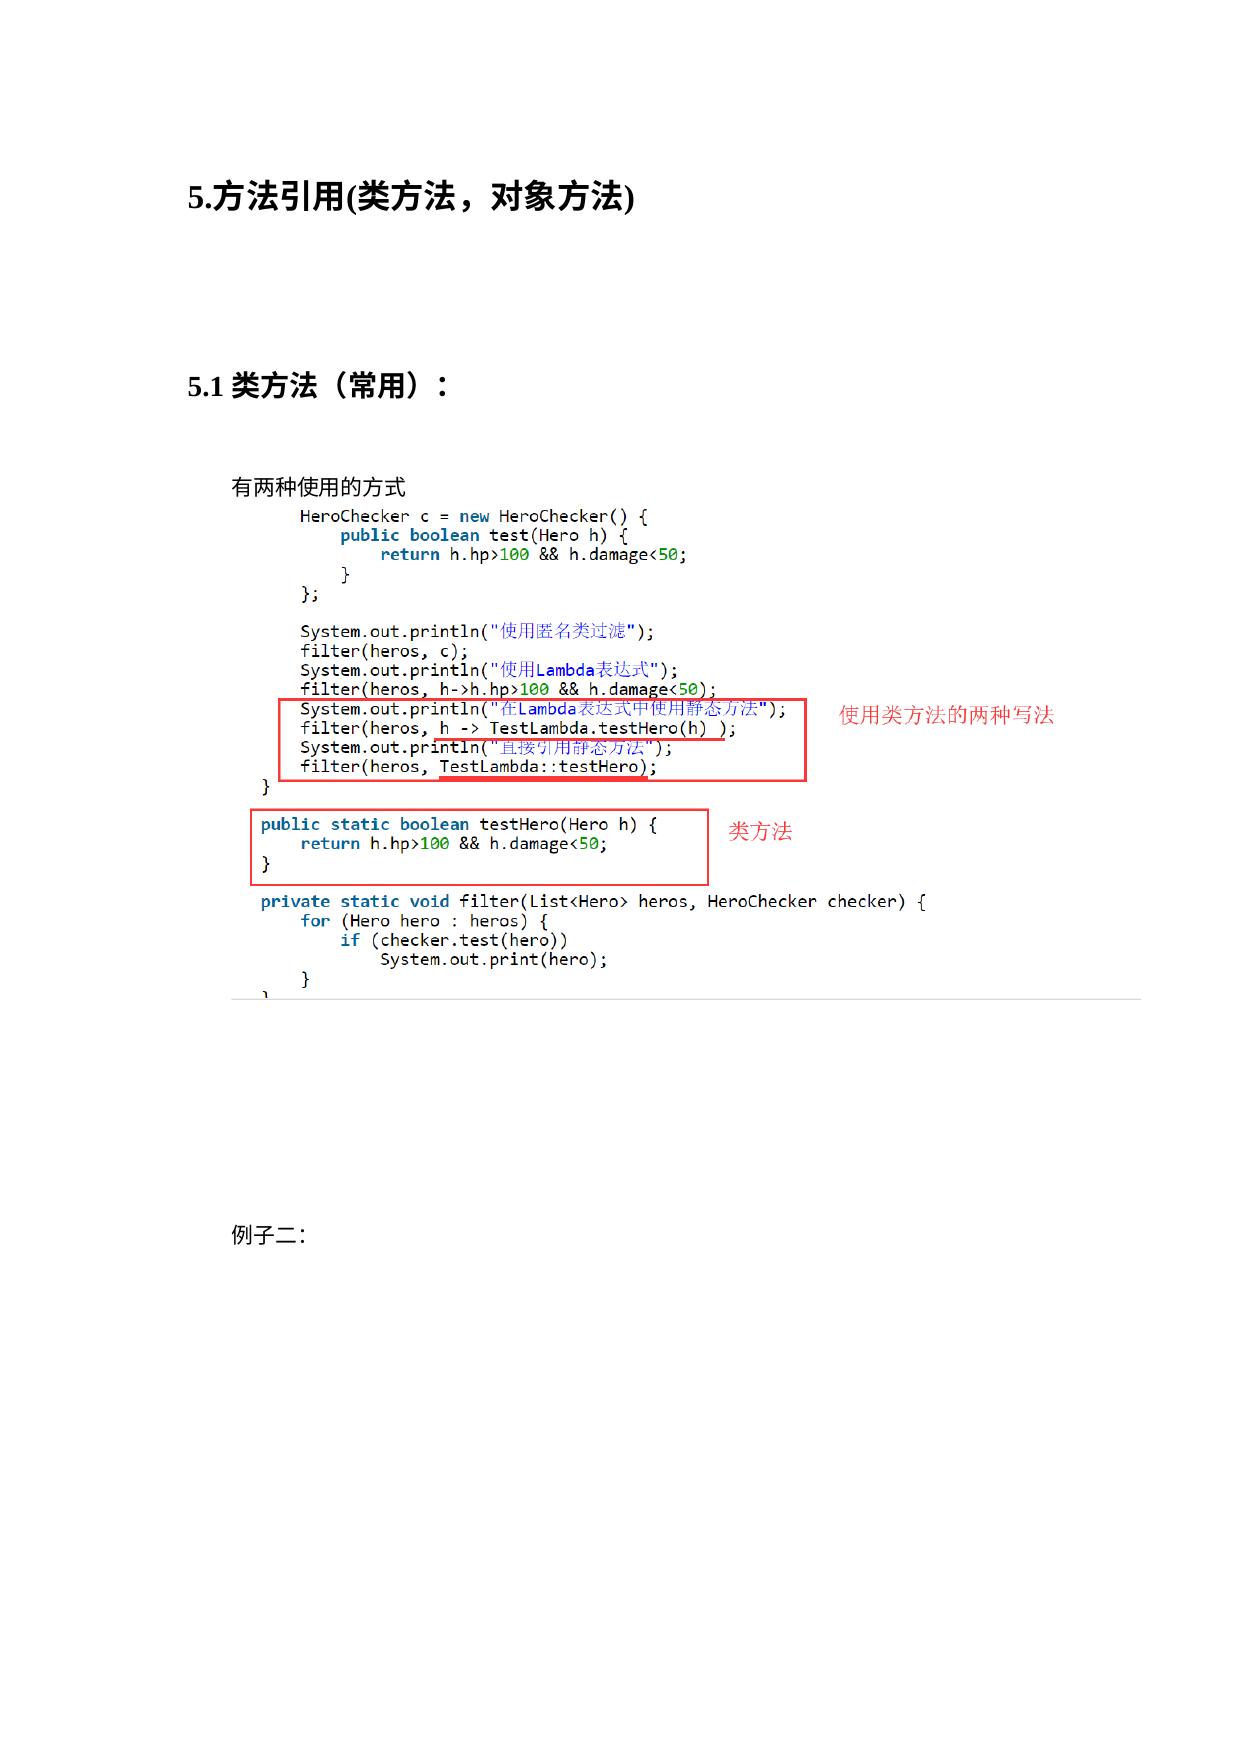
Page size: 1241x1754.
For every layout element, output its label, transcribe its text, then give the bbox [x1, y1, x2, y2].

text 有两种使用的方式 [231, 470, 1053, 502]
text 例子二： [231, 1217, 1053, 1250]
subtitle 5.1 类方法（常用）： [187, 351, 1053, 416]
picture [231, 502, 1142, 1000]
subtitle 5.方法引用(类方法，对象方法) [187, 162, 1053, 227]
